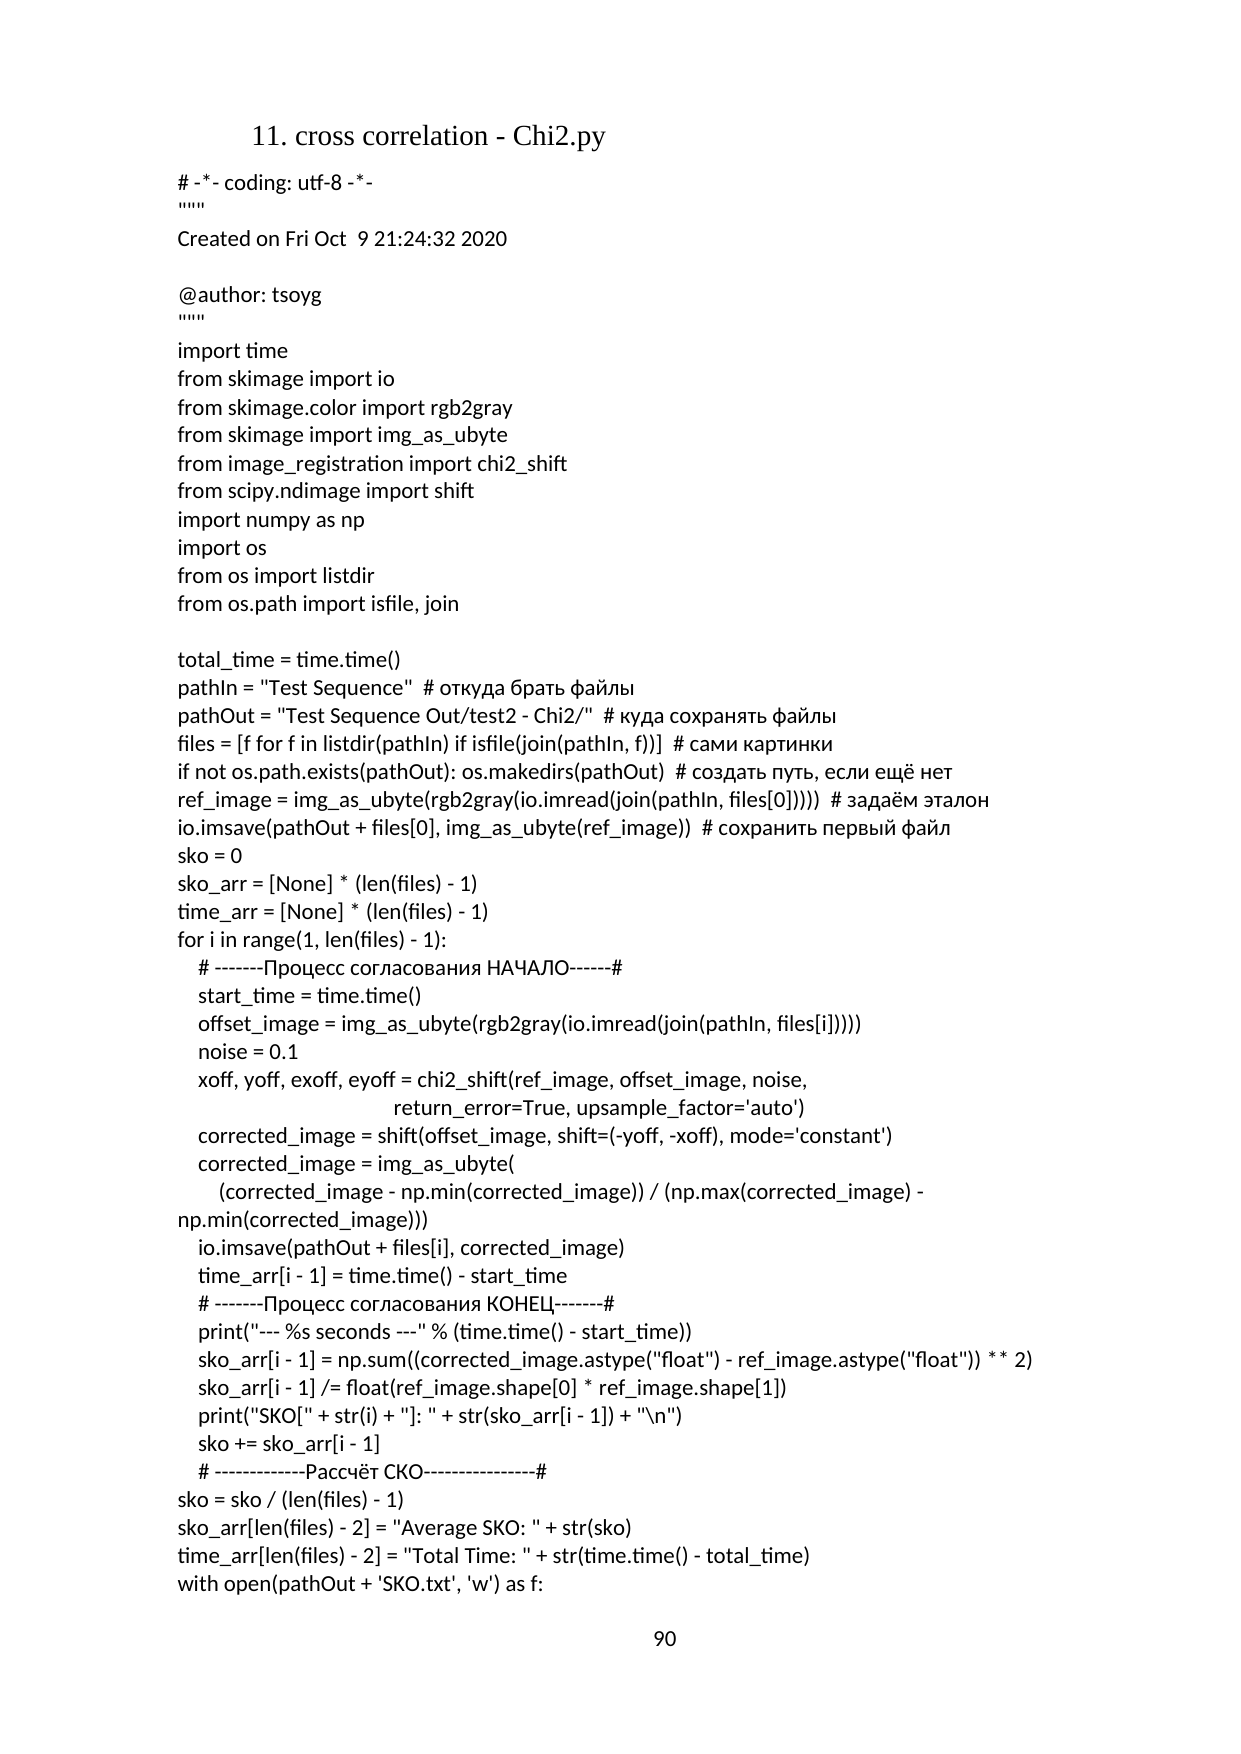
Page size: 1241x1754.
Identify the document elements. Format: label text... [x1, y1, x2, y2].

text """ [177, 196, 1152, 224]
text """ [177, 308, 1152, 337]
text if not os.path.exists(pathOut): os.makedirs(pathOut) # создать путь, если ещё нет [177, 757, 1152, 785]
text time_arr[len(files) - 2] = "Total Time: " + str(time.time() - total_time) [177, 1541, 1152, 1569]
text from skimage import img_as_ubyte [177, 421, 1152, 449]
text sko = 0 [177, 841, 1152, 869]
text time_arr = [None] * (len(files) - 1) [177, 897, 1152, 925]
text corrected_image = shift(offset_image, shift=(-yoff, -xoff), mode='constant') [177, 1121, 1152, 1149]
text sko_arr[i - 1] = np.sum((corrected_image.astype("float") - ref_image.astype("float")) ** 2) [177, 1345, 1152, 1373]
text # -------------Рассчёт СКО----------------# [177, 1457, 1152, 1485]
text print("--- %s seconds ---" % (time.time() - start_time)) [177, 1317, 1152, 1345]
text sko_arr[len(files) - 2] = "Average SKO: " + str(sko) [177, 1513, 1152, 1541]
text from skimage.color import rgb2gray [177, 393, 1152, 421]
text start_time = time.time() [177, 981, 1152, 1009]
text # -------Процесс согласования НАЧАЛО------# [177, 953, 1152, 981]
text io.imsave(pathOut + files[i], corrected_image) [177, 1233, 1152, 1261]
text Created on Fri Oct 9 21:24:32 2020 [177, 224, 1152, 252]
text # -------Процесс согласования КОНЕЦ-------# [177, 1289, 1152, 1317]
text corrected_image = img_as_ubyte( [177, 1149, 1152, 1177]
text files = [f for f in listdir(pathIn) if isfile(join(pathIn, f))] # сами картинки [177, 729, 1152, 757]
text # -*- coding: utf-8 -*- [177, 168, 1152, 196]
text print("SKO[" + str(i) + "]: " + str(sko_arr[i - 1]) + "\n") [177, 1401, 1152, 1429]
text time_arr[i - 1] = time.time() - start_time [177, 1261, 1152, 1289]
text from os.path import isfile, join [177, 589, 1152, 617]
text sko = sko / (len(files) - 1) [177, 1485, 1152, 1513]
text pathOut = "Test Sequence Out/test2 - Chi2/" # куда сохранять файлы [177, 701, 1152, 729]
text io.imsave(pathOut + files[0], img_as_ubyte(ref_image)) # сохранить первый файл [177, 813, 1152, 841]
text pathIn = "Test Sequence" # откуда брать файлы [177, 673, 1152, 701]
text sko_arr = [None] * (len(files) - 1) [177, 869, 1152, 897]
text with open(pathOut + 'SKO.txt', 'w') as f: [177, 1569, 1152, 1597]
text from image_registration import chi2_shift [177, 449, 1152, 477]
text xoff, yoff, exoff, eyoff = chi2_shift(ref_image, offset_image, noise, [177, 1065, 1152, 1093]
text ref_image = img_as_ubyte(rgb2gray(io.imread(join(pathIn, files[0])))) # задаём эталон [177, 785, 1152, 813]
text from skimage import io [177, 364, 1152, 393]
text sko += sko_arr[i - 1] [177, 1429, 1152, 1457]
text return_error=True, upsample_factor='auto') [177, 1093, 1152, 1121]
text from os import listdir [177, 561, 1152, 589]
text offset_image = img_as_ubyte(rgb2gray(io.imread(join(pathIn, files[i])))) [177, 1009, 1152, 1037]
text for i in range(1, len(files) - 1): [177, 925, 1152, 953]
text sko_arr[i - 1] /= float(ref_image.shape[0] * ref_image.shape[1]) [177, 1373, 1152, 1401]
text import numpy as np [177, 505, 1152, 533]
text import time [177, 337, 1152, 364]
text @author: tsoyg [177, 281, 1152, 308]
text 11. cross correlation - Chi2.py [177, 118, 1152, 152]
text (corrected_image - np.min(corrected_image)) / (np.max(corrected_image) - np.min(corrected_image))) [177, 1177, 1152, 1233]
text total_time = time.time() [177, 645, 1152, 673]
text noise = 0.1 [177, 1037, 1152, 1065]
text from scipy.ndimage import shift [177, 477, 1152, 505]
text import os [177, 533, 1152, 561]
